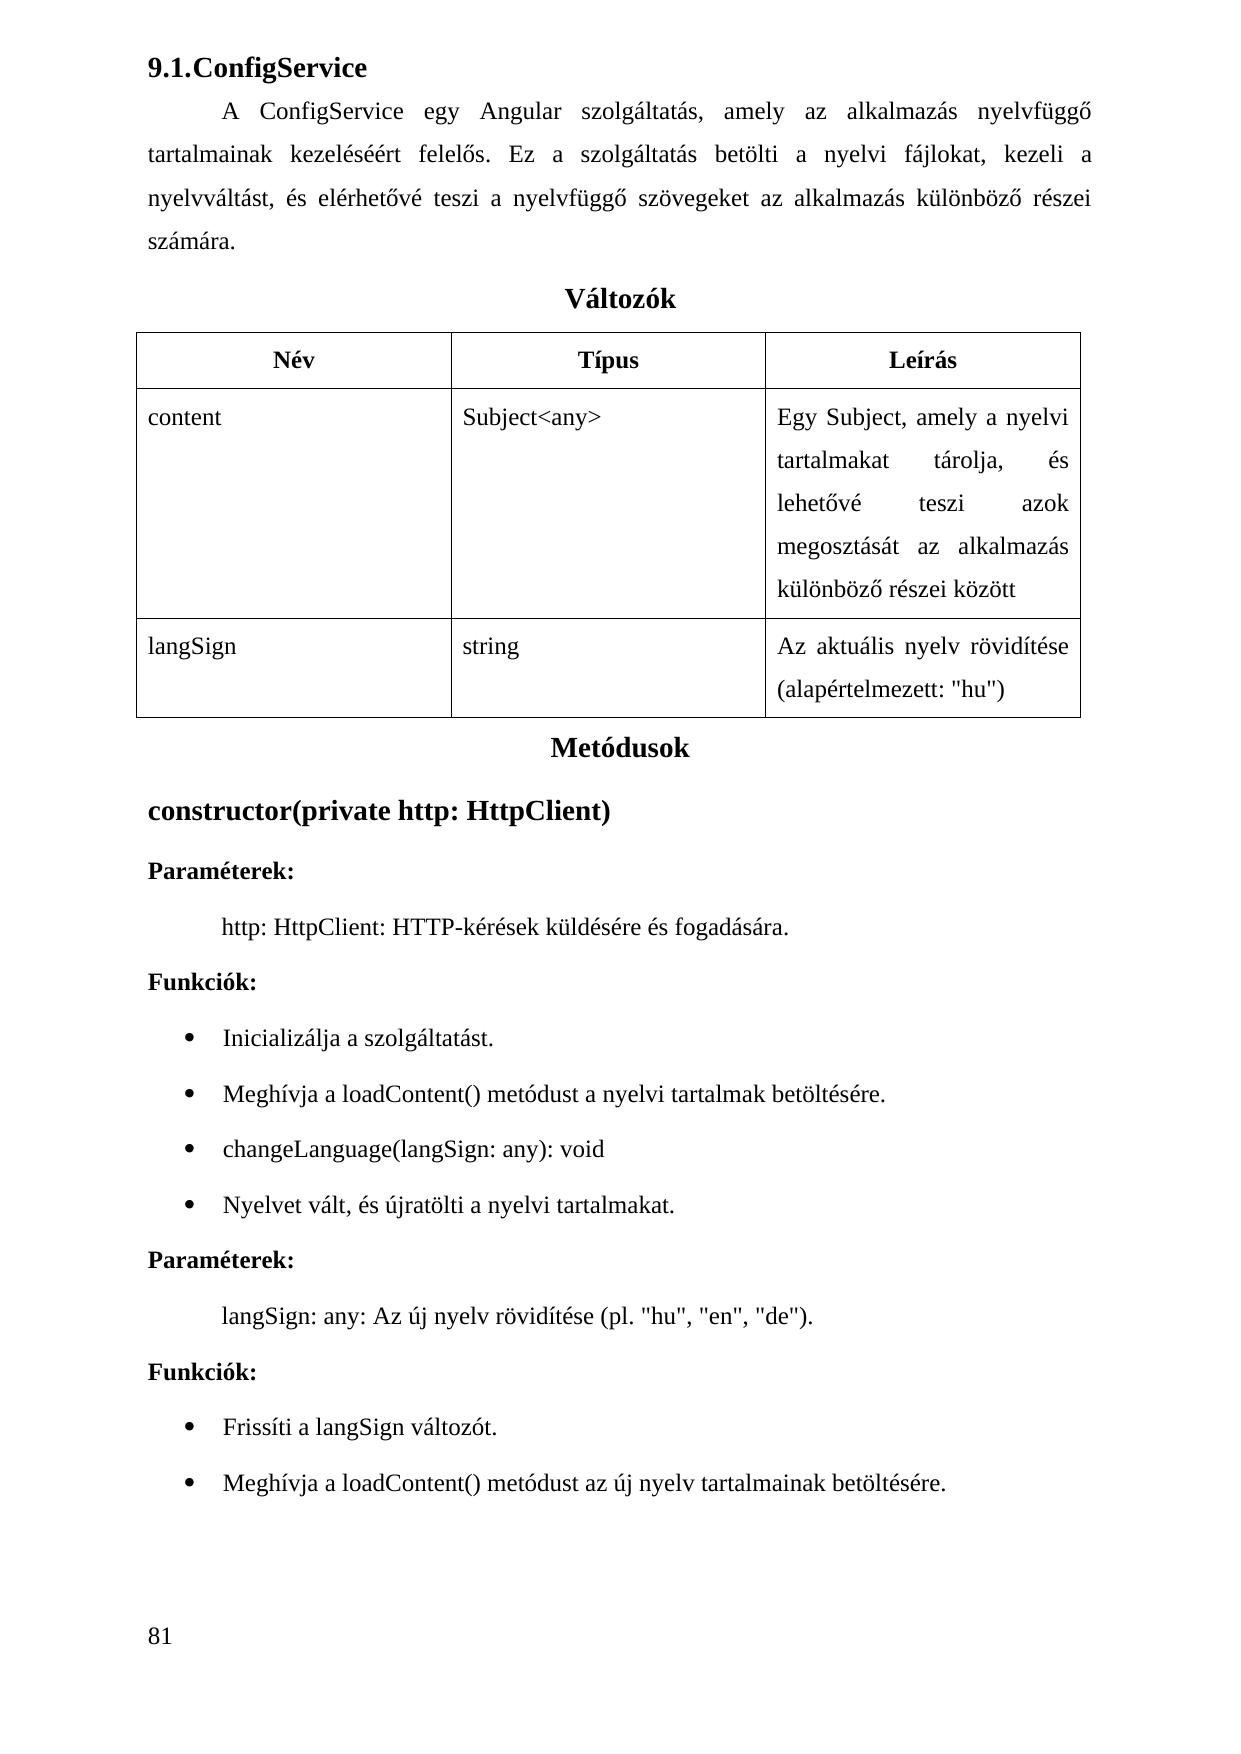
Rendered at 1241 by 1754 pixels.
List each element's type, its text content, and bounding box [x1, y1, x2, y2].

text Funkciók: [148, 1357, 1093, 1386]
table_cell Subject<any> [452, 389, 765, 617]
table_header Név [137, 333, 451, 388]
text Paraméterek: [148, 1246, 1093, 1274]
table_cell content [137, 389, 451, 617]
list Meghívja a loadContent() metódust a nyelvi tartalmak betöltésére. [185, 1079, 1093, 1107]
text http: HttpClient: HTTP-kérések küldésére és fogadására. [148, 912, 1093, 941]
text constructor(private http: HttpClient) [148, 793, 1093, 827]
text Változók [148, 281, 1093, 315]
list Nyelvet vált, és újratölti a nyelvi tartalmakat. [185, 1190, 1093, 1219]
text A ConfigService egy Angular szolgáltatás, amely az alkalmazás nyelvfüggő tartalmainak kezeléséért felelős. Ez a szolgáltatás betölti a nyelvi fájlokat, kezeli a nyelvváltást, és elérhetővé teszi a nyelvfüggő szövegeket az alkalmazás különböző részei számára. [148, 96, 1093, 254]
text Paraméterek: [148, 856, 1093, 885]
table_cell langSign [137, 619, 451, 717]
table_header Leírás [766, 333, 1080, 388]
list Meghívja a loadContent() metódust az új nyelv tartalmainak betöltésére. [185, 1468, 1093, 1497]
list Inicializálja a szolgáltatást. [185, 1023, 1093, 1052]
list changeLanguage(langSign: any): void [185, 1134, 1093, 1163]
table_header Típus [452, 333, 765, 388]
table_cell string [452, 619, 765, 717]
table_cell Az aktuális nyelv rövidítése (alapértelmezett: "hu") [766, 619, 1080, 717]
text Metódusok [148, 731, 1093, 764]
text Funkciók: [148, 967, 1093, 996]
table_cell Egy Subject, amely a nyelvi tartalmakat tárolja, és lehetővé teszi azok megosztását az alkalmazás különböző részei között [766, 389, 1080, 617]
text ConfigService [148, 50, 1093, 84]
list Frissíti a langSign változót. [185, 1412, 1093, 1441]
text langSign: any: Az új nyelv rövidítése (pl. "hu", "en", "de"). [148, 1301, 1093, 1330]
